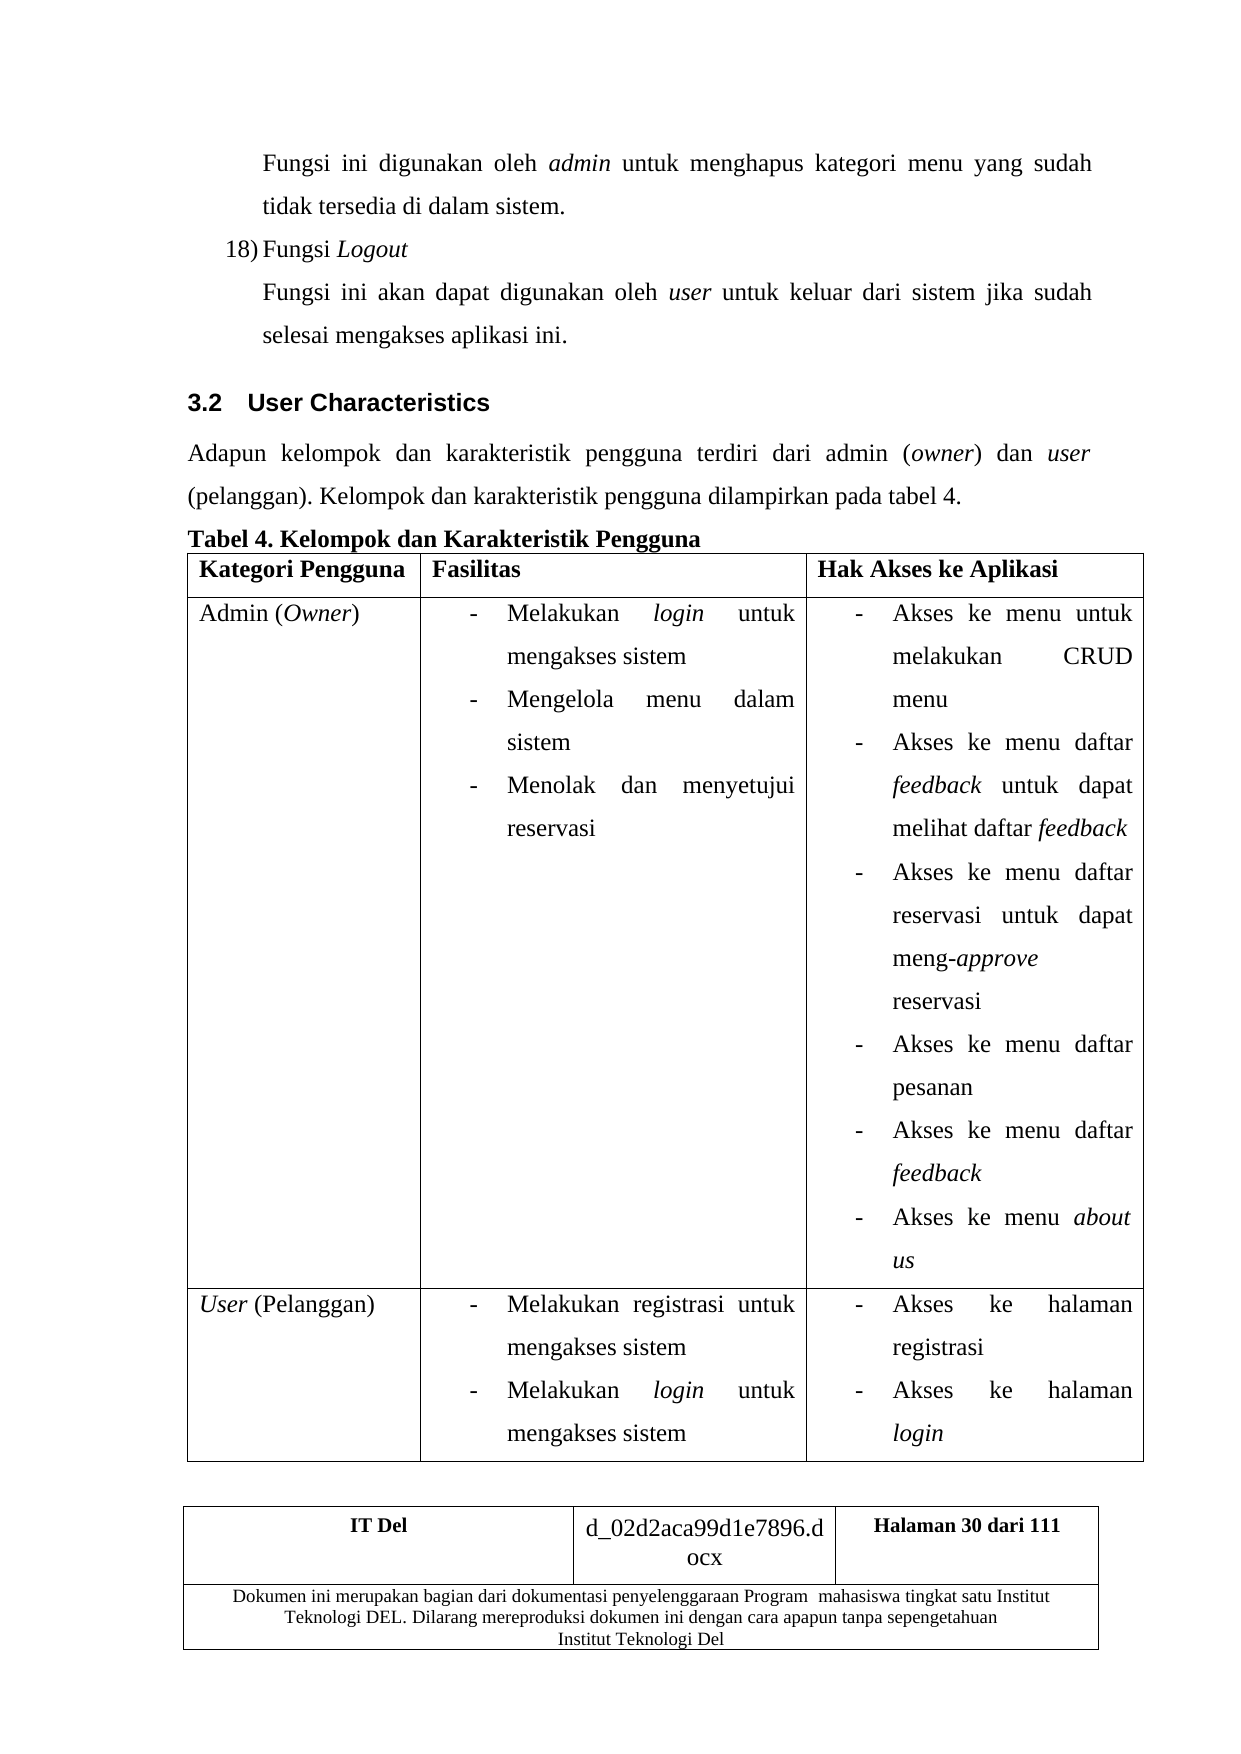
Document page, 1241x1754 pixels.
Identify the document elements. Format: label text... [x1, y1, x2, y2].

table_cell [807, 1289, 1143, 1461]
text Tabel 4. Kelompok dan Karakteristik Pengguna [187, 524, 1092, 553]
table_cell Melakukan login untuk mengakses sistem Mengelola menu dalam sistem Menolak dan menyetujui reservasi [421, 598, 806, 1288]
table_header Hak Akses ke Aplikasi [807, 554, 1143, 597]
table_cell Admin (Owner) [188, 598, 420, 1288]
table_cell User (Pelanggan) [188, 1289, 420, 1461]
text Adapun kelompok dan karakteristik pengguna terdiri dari admin (owner) dan user (pelanggan). Kelompok dan karakteristik pengguna dilampirkan pada tabel 4. [187, 438, 1092, 509]
text Fungsi ini akan dapat digunakan oleh user untuk keluar dari sistem jika sudah selesai mengakses aplikasi ini. [262, 277, 1092, 349]
list Fungsi ini digunakan oleh admin untuk menghapus kategori menu yang sudah tidak tersedia di dalam sistem. [262, 148, 1092, 219]
subtitle User Characteristics [187, 388, 1092, 417]
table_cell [421, 1289, 806, 1461]
list Fungsi Logout [225, 234, 1092, 263]
table_cell Akses ke menu untuk melakukan CRUD menu Akses ke menu daftar feedback untuk dapat melihat daftar feedback Akses ke menu daftar reservasi untuk dapat meng-approve reservasi Akses ke menu daftar pesanan Akses ke menu daftar feedback Akses ke menu about us [807, 598, 1143, 1288]
table_header Kategori Pengguna [188, 554, 420, 597]
table_header Fasilitas [421, 554, 806, 597]
